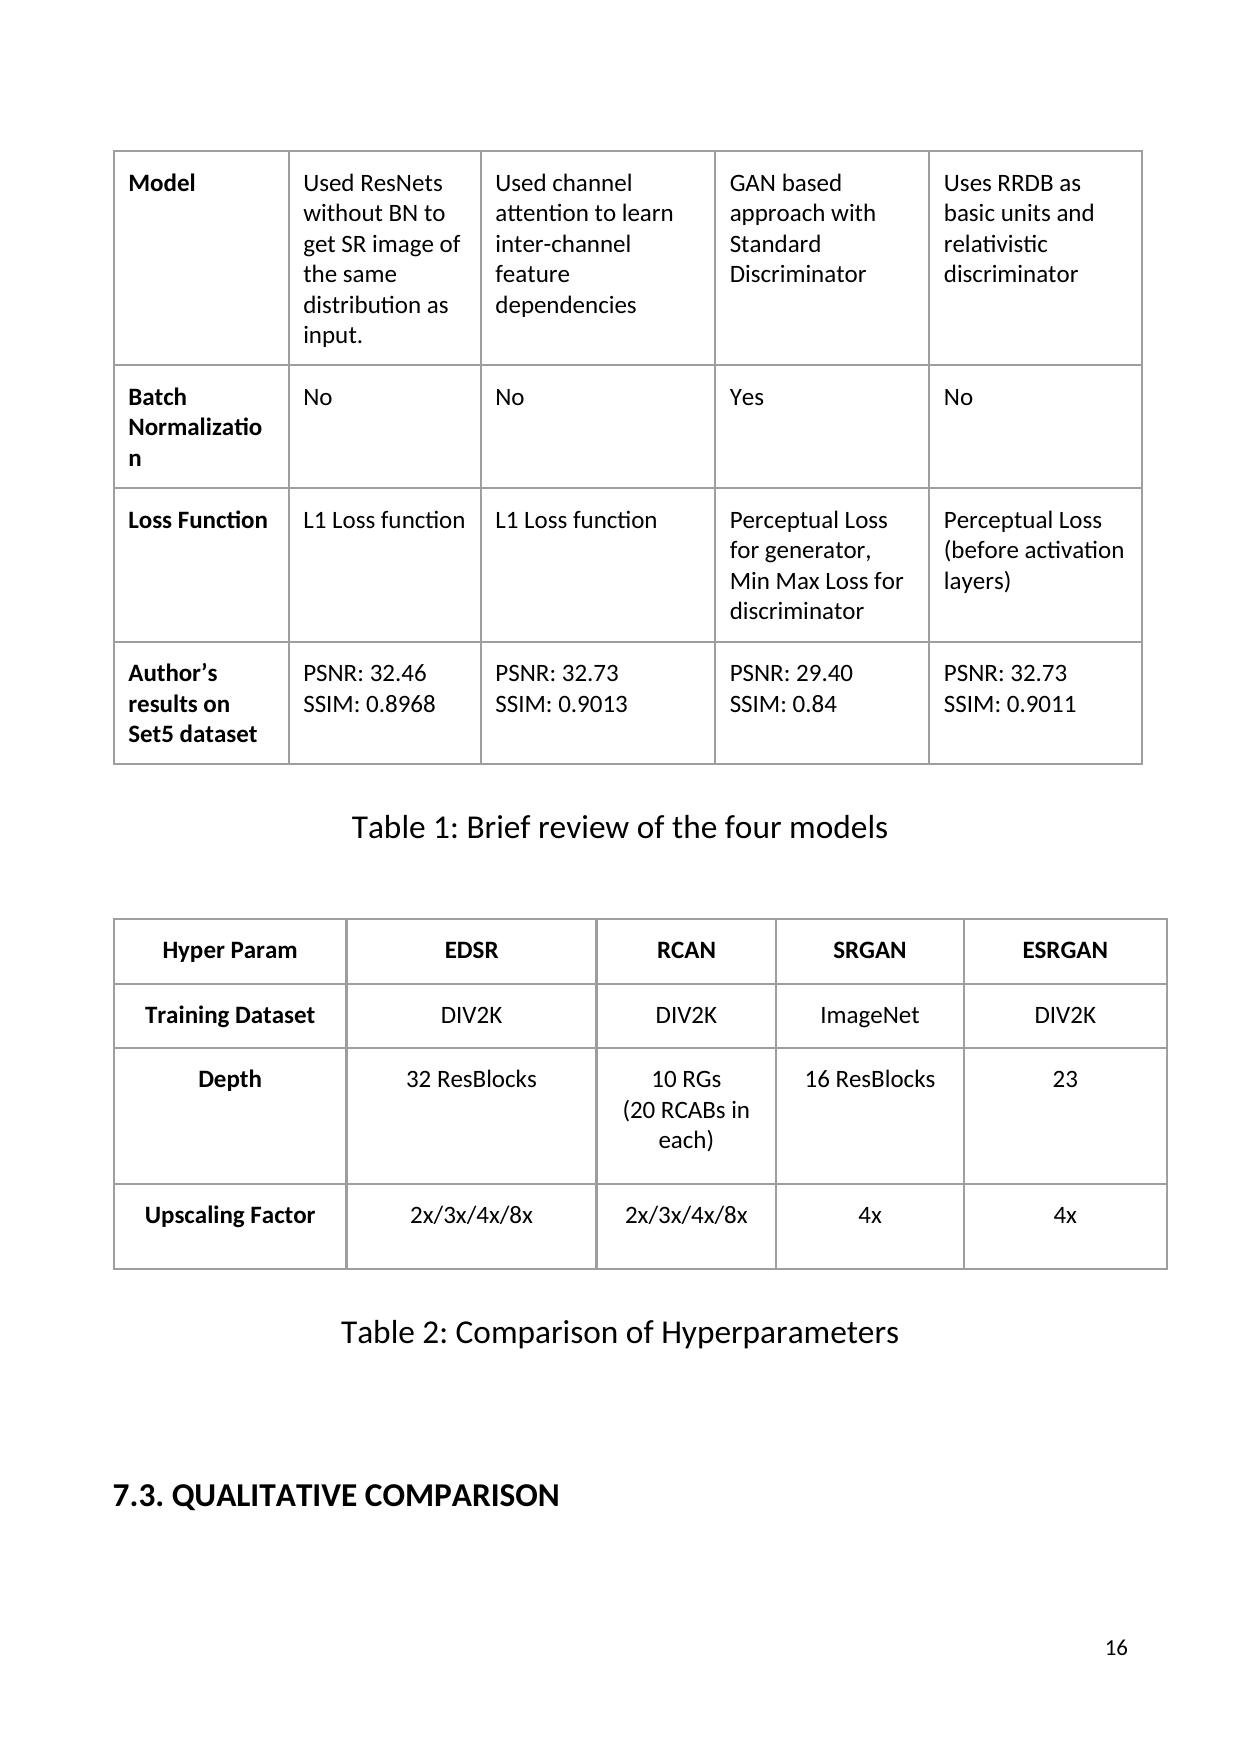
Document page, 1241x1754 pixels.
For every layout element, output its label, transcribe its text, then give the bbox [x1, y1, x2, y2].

table_cell DIV2K [598, 985, 775, 1047]
table_cell PSNR: 32.73 SSIM: 0.9011 [930, 643, 1141, 763]
table_header EDSR [348, 920, 595, 982]
table_cell Depth [115, 1049, 345, 1182]
table_cell Perceptual Loss (before activation layers) [930, 489, 1141, 641]
table_cell DIV2K [965, 985, 1166, 1047]
table_cell No [930, 366, 1141, 487]
table_header RCAN [598, 920, 775, 982]
text Table 1: Brief review of the four models [112, 806, 1128, 847]
table_cell ImageNet [777, 985, 963, 1047]
table_header SRGAN [777, 920, 963, 982]
table_cell 16 ResBlocks [777, 1049, 963, 1182]
table_cell Upscaling Factor [115, 1185, 345, 1268]
table_cell Author’s results on Set5 dataset [115, 643, 288, 763]
table_cell No [482, 366, 714, 487]
table_header ESRGAN [965, 920, 1166, 982]
table_cell Used ResNets without BN to get SR image of the same distribution as input. [290, 152, 480, 364]
table_cell Uses RRDB as basic units and relativistic discriminator [930, 152, 1141, 364]
table_cell 4x [777, 1185, 963, 1268]
text Table 2: Comparison of Hyperparameters [112, 1311, 1128, 1352]
table_cell 10 RGs (20 RCABs in each) [598, 1049, 775, 1182]
table_cell Loss Function [115, 489, 288, 641]
table_cell L1 Loss function [290, 489, 480, 641]
table_cell PSNR: 29.40 SSIM: 0.84 [716, 643, 928, 763]
text 7.3. QUALITATIVE COMPARISON [112, 1474, 1128, 1515]
table_cell PSNR: 32.73 SSIM: 0.9013 [482, 643, 714, 763]
table_cell Yes [716, 366, 928, 487]
table_cell DIV2K [348, 985, 595, 1047]
table_cell 2x/3x/4x/8x [348, 1185, 595, 1268]
table_cell Model [115, 152, 288, 364]
table_cell 32 ResBlocks [348, 1049, 595, 1182]
table_cell L1 Loss function [482, 489, 714, 641]
table_cell Batch Normalization [115, 366, 288, 487]
table_cell PSNR: 32.46 SSIM: 0.8968 [290, 643, 480, 763]
table_cell No [290, 366, 480, 487]
table_cell 23 [965, 1049, 1166, 1182]
table_cell 4x [965, 1185, 1166, 1268]
table_cell GAN based approach with Standard Discriminator [716, 152, 928, 364]
table_cell Training Dataset [115, 985, 345, 1047]
table_header Hyper Param [115, 920, 345, 982]
table_cell 2x/3x/4x/8x [598, 1185, 775, 1268]
table_cell Perceptual Loss for generator, Min Max Loss for discriminator [716, 489, 928, 641]
table_cell Used channel attention to learn inter-channel feature dependencies [482, 152, 714, 364]
